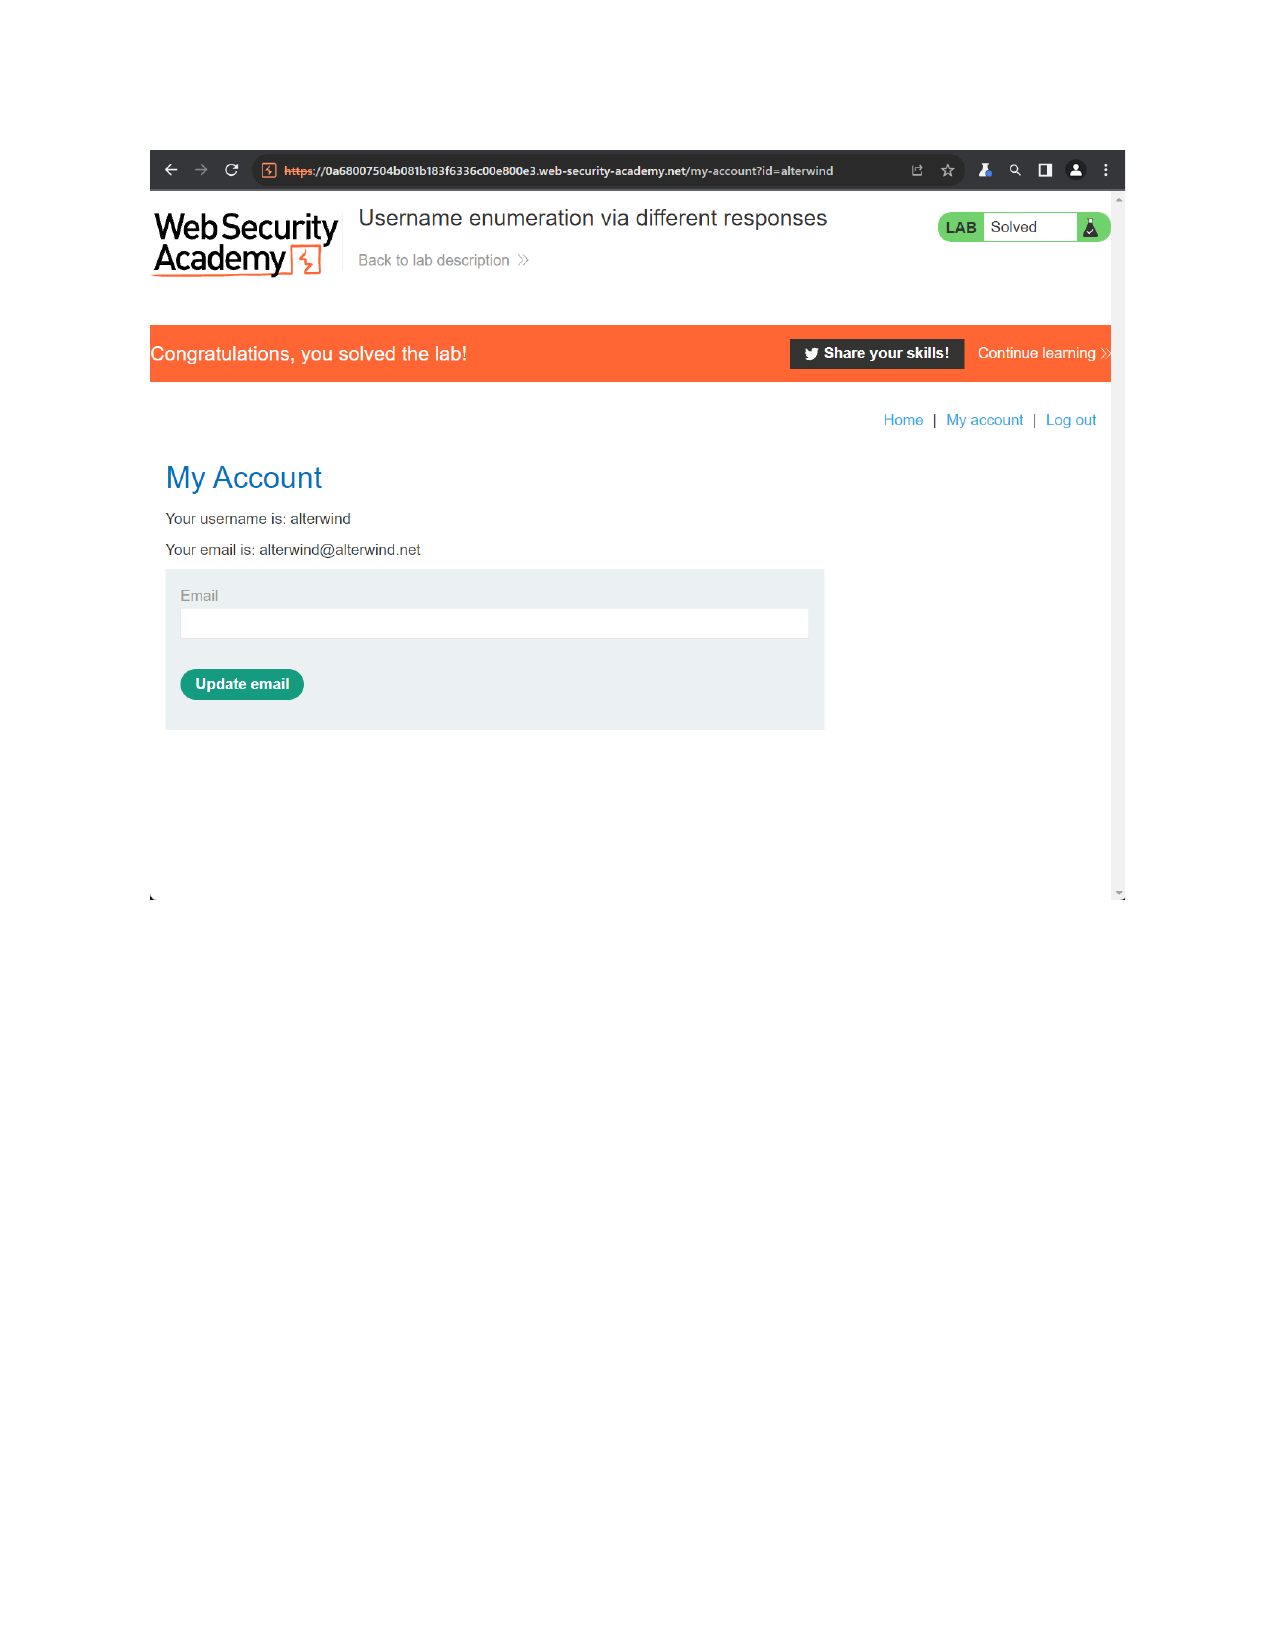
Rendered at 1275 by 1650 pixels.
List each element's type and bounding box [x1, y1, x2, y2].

picture [150, 150, 1125, 900]
